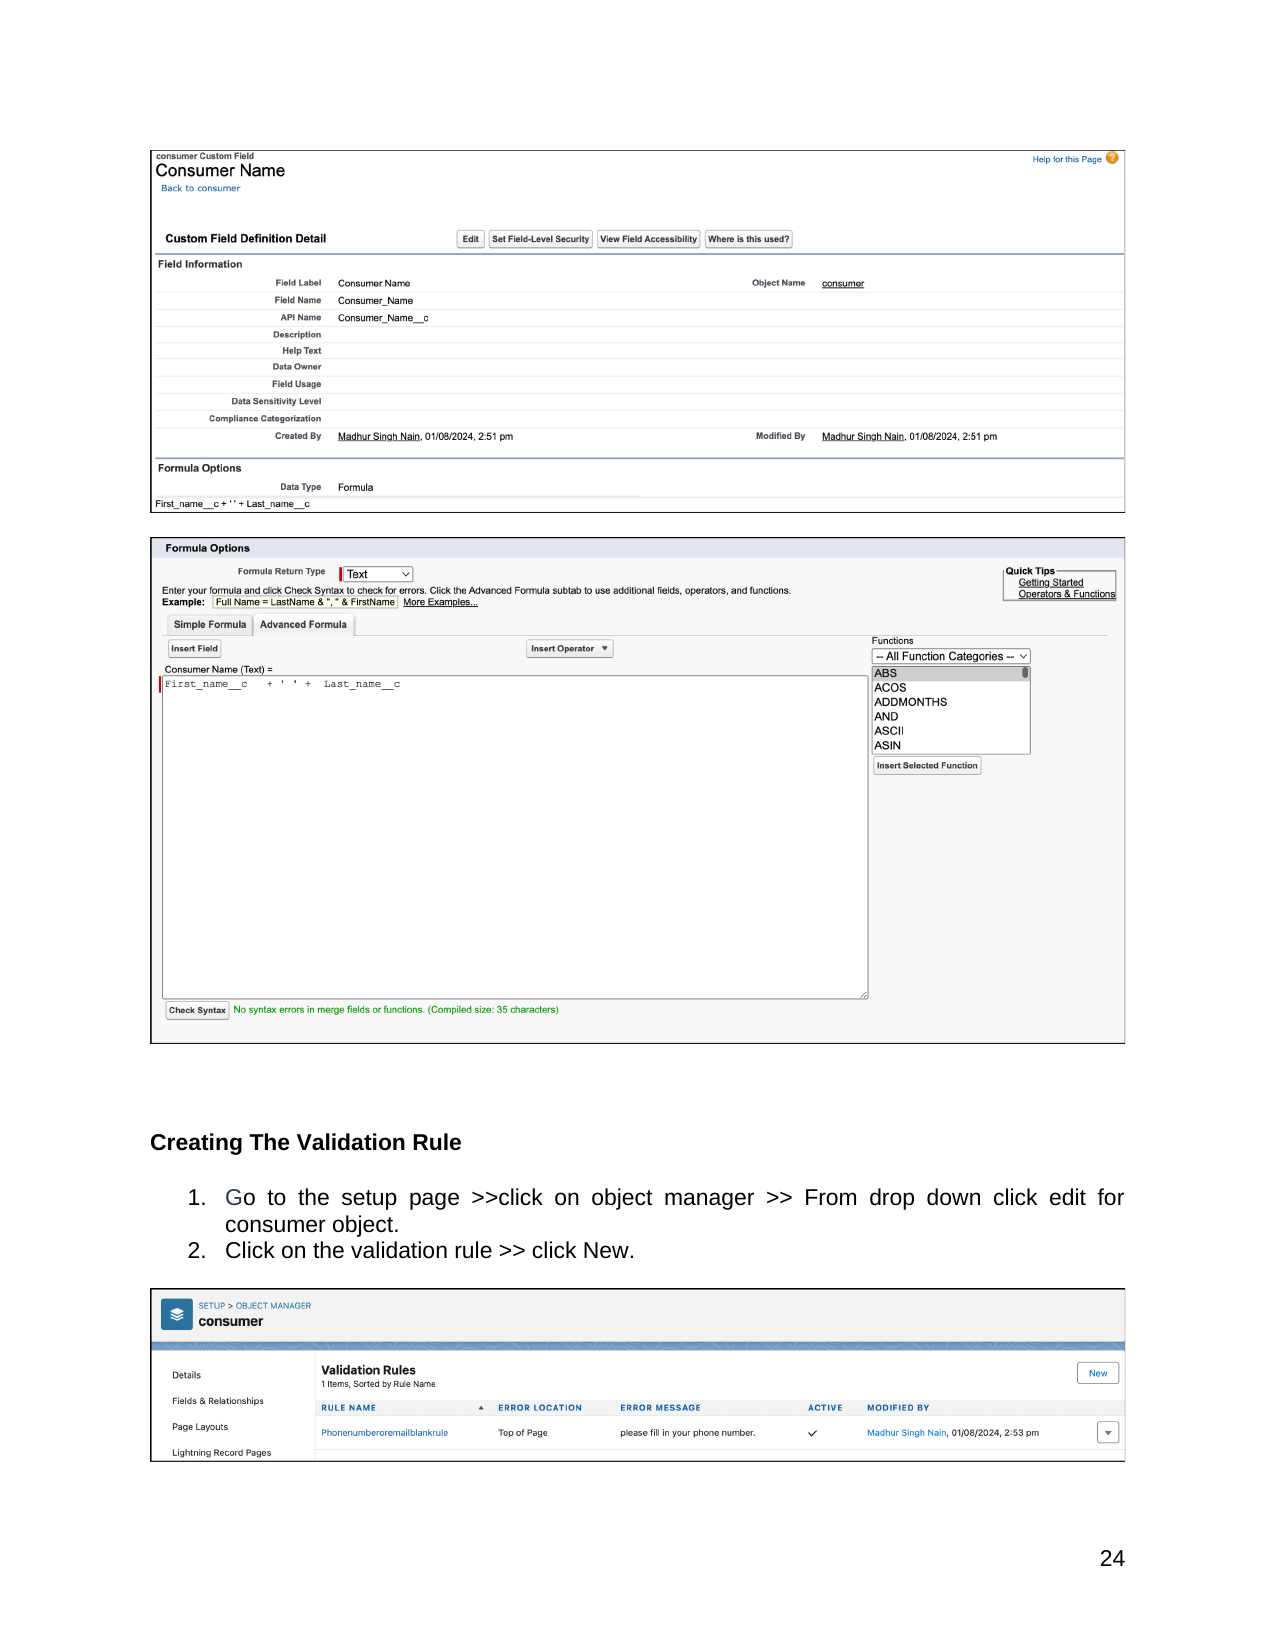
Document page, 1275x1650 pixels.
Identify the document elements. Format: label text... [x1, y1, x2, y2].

picture [150, 537, 1125, 1044]
list Click on the validation rule >> click New. [187, 1237, 1125, 1263]
picture [150, 150, 1125, 513]
text Creating The Validation Rule [150, 1129, 1125, 1156]
list Go to the setup page >>click on object manager >> From drop down click edit for consumer object. [187, 1184, 1125, 1237]
picture [150, 1288, 1125, 1462]
